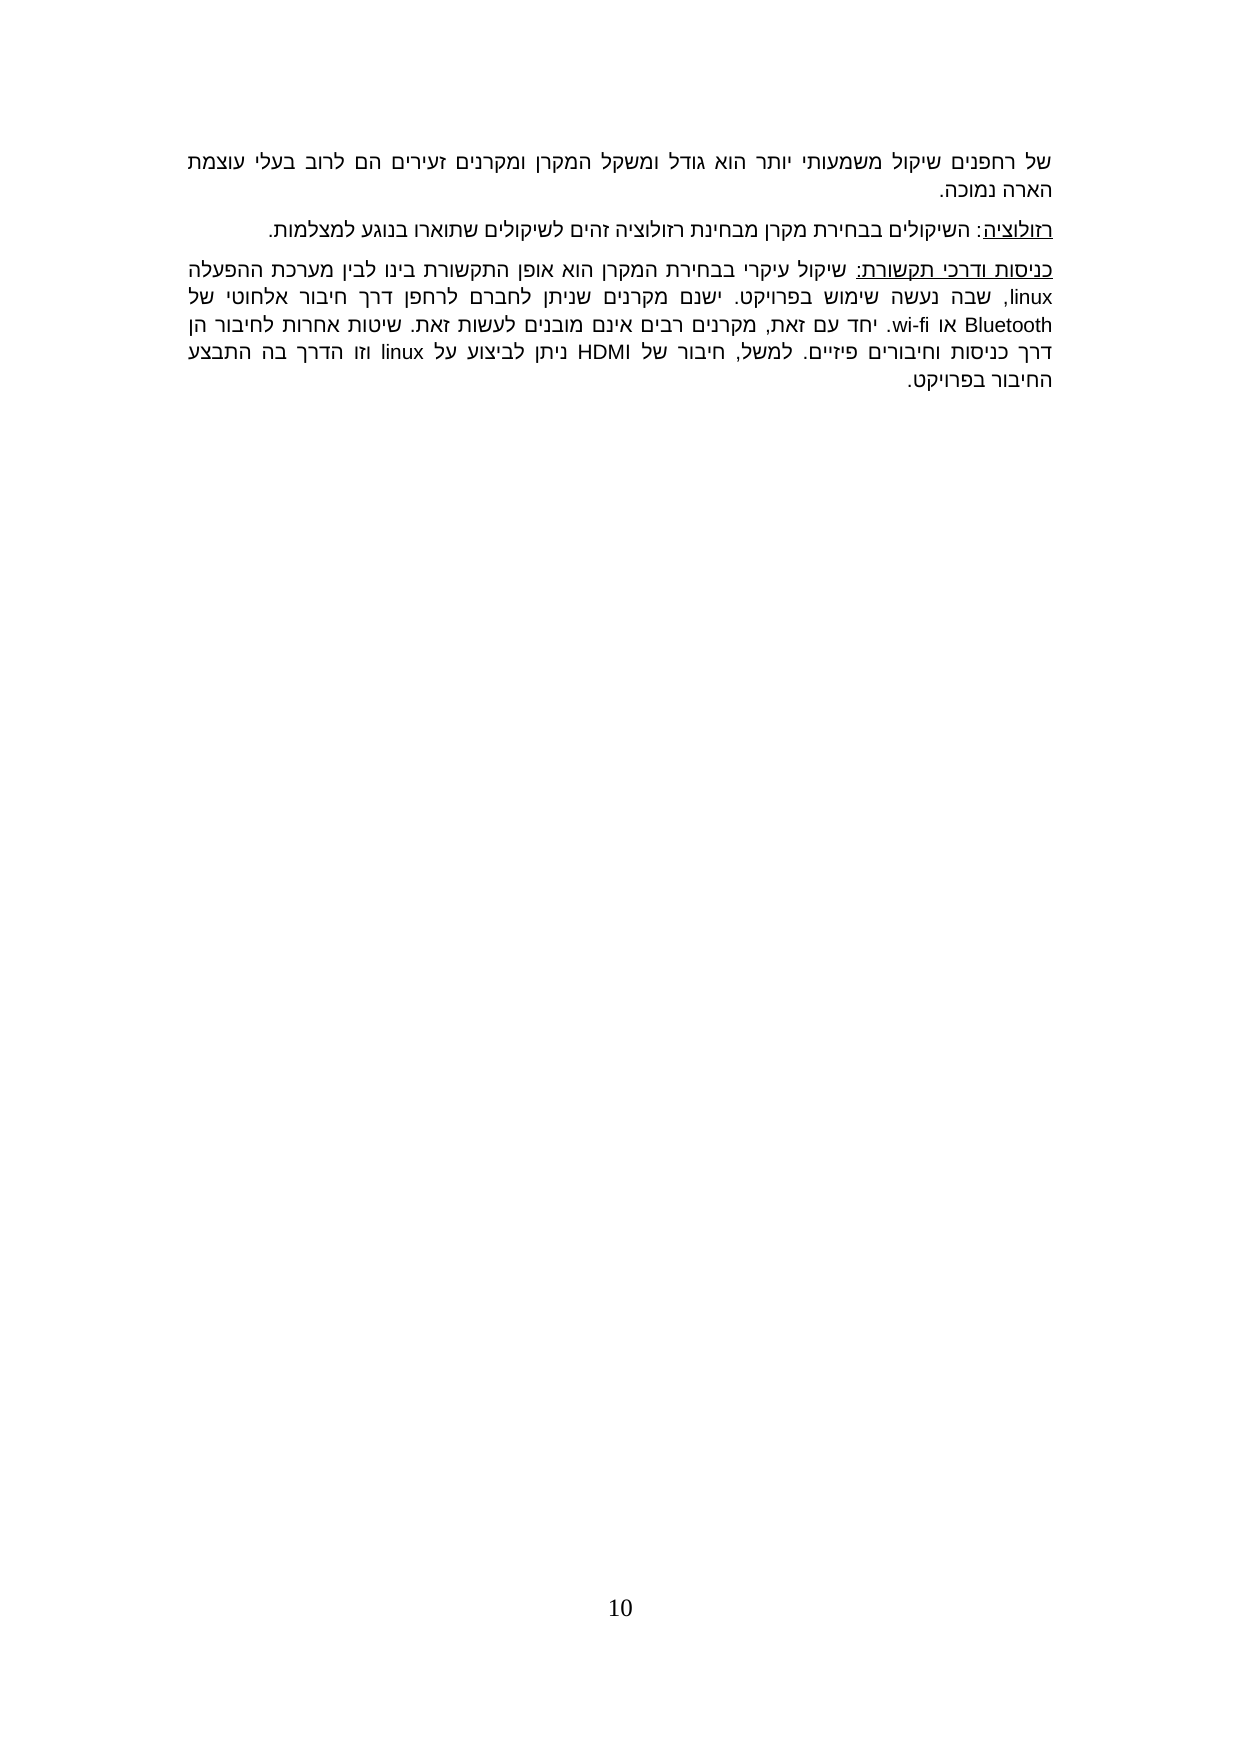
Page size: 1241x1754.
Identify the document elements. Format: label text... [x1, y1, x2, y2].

text רזולוציה: השיקולים בבחירת מקרן מבחינת רזולוציה זהים לשיקולים שתוארו בנוגע למצלמות. [187, 217, 1053, 241]
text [187, 150, 1053, 201]
text כניסות ודרכי תקשורת: שיקול עיקרי בבחירת המקרן הוא אופן התקשורת בינו לבין מערכת ההפעלה linux, שבה נעשה שימוש בפרויקט. ישנם מקרנים שניתן לחברם לרחפן דרך חיבור אלחוטי של Bluetooth או wi-fi. יחד עם זאת, מקרנים רבים אינם מובנים לעשות זאת. שיטות אחרות לחיבור הן דרך כניסות וחיבורים פיזיים. למשל, חיבור של HDMI ניתן לביצוע על linux וזו הדרך בה התבצע החיבור בפרויקט. [187, 257, 1053, 391]
